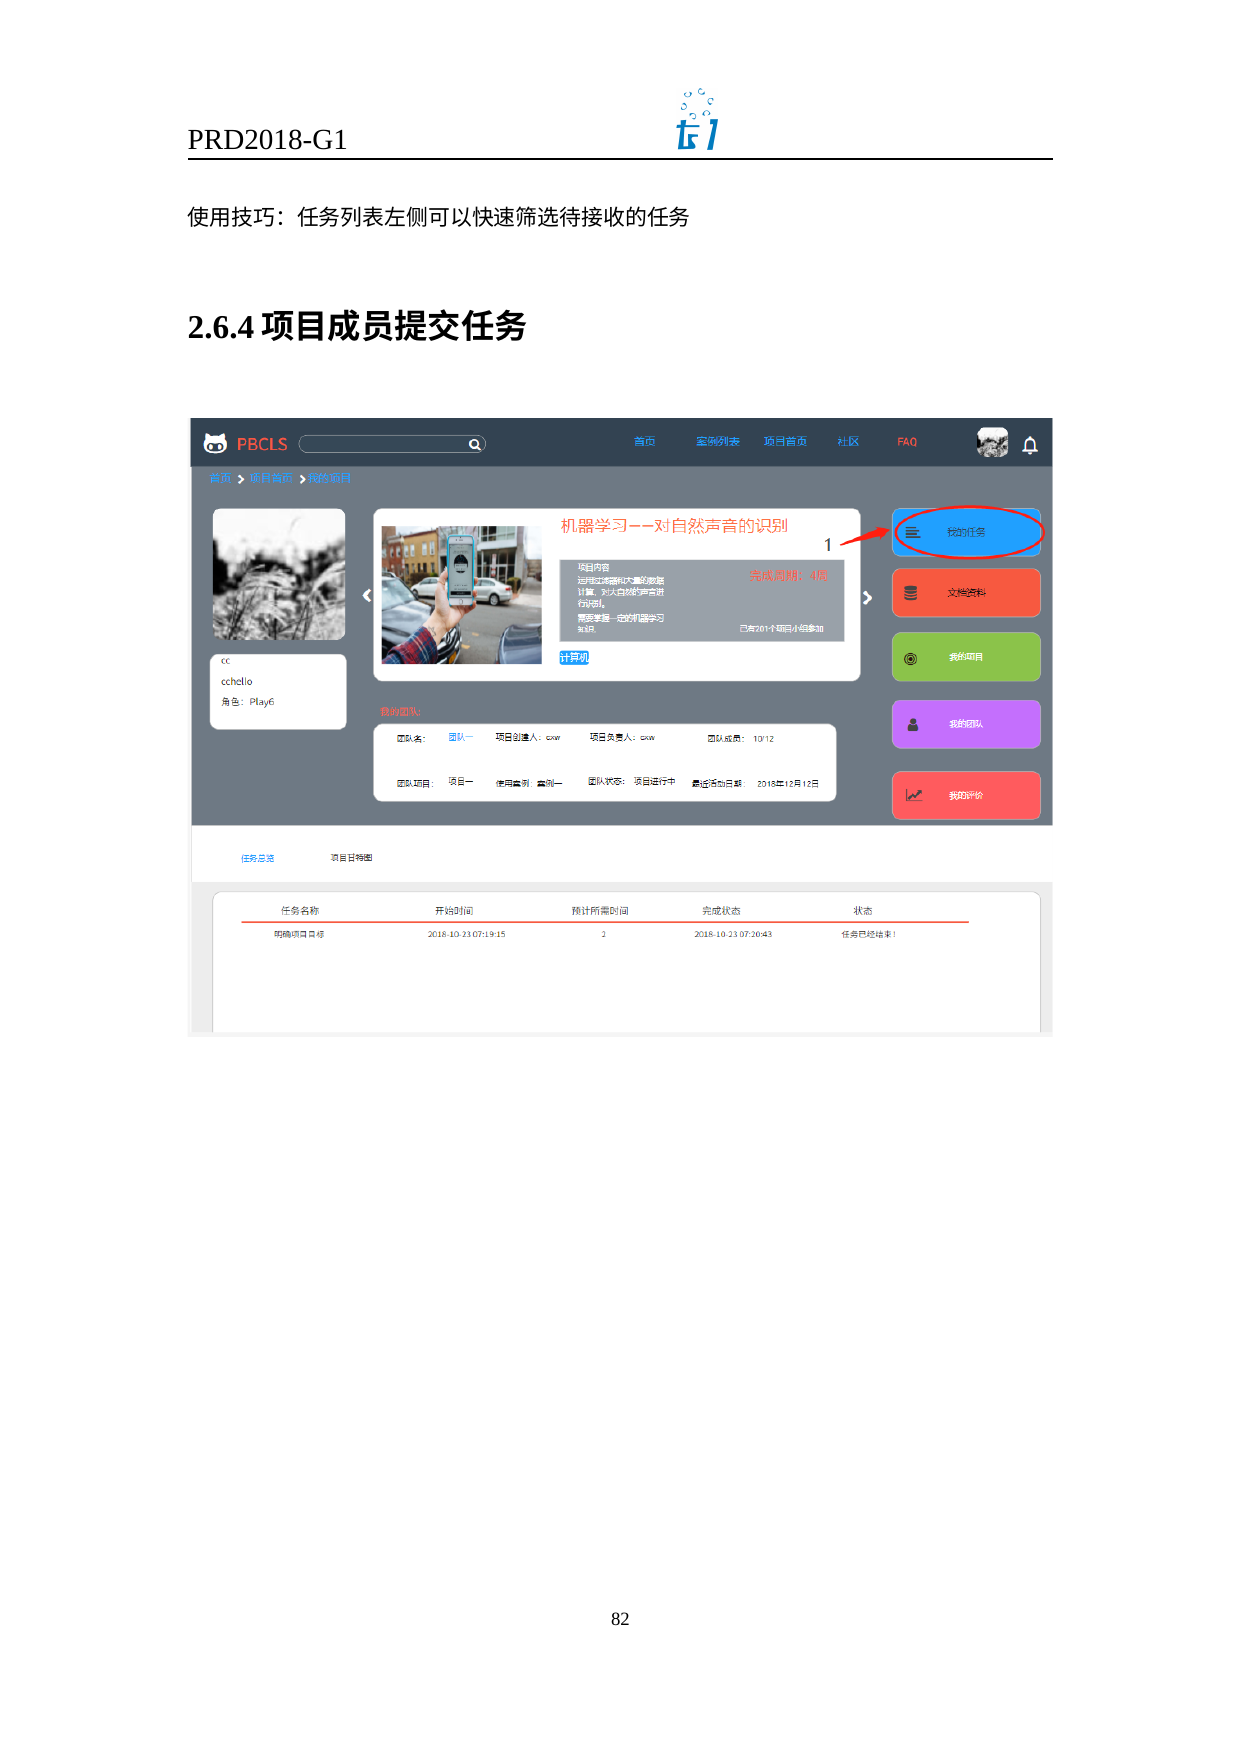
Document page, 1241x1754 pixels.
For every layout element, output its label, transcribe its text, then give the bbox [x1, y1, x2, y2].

subtitle 2.6.4项目成员提交任务 [187, 291, 1053, 356]
text 使用技巧：任务列表左侧可以快速筛选待接收的任务 [187, 199, 1053, 232]
picture [187, 418, 1053, 1037]
picture [676, 88, 719, 150]
